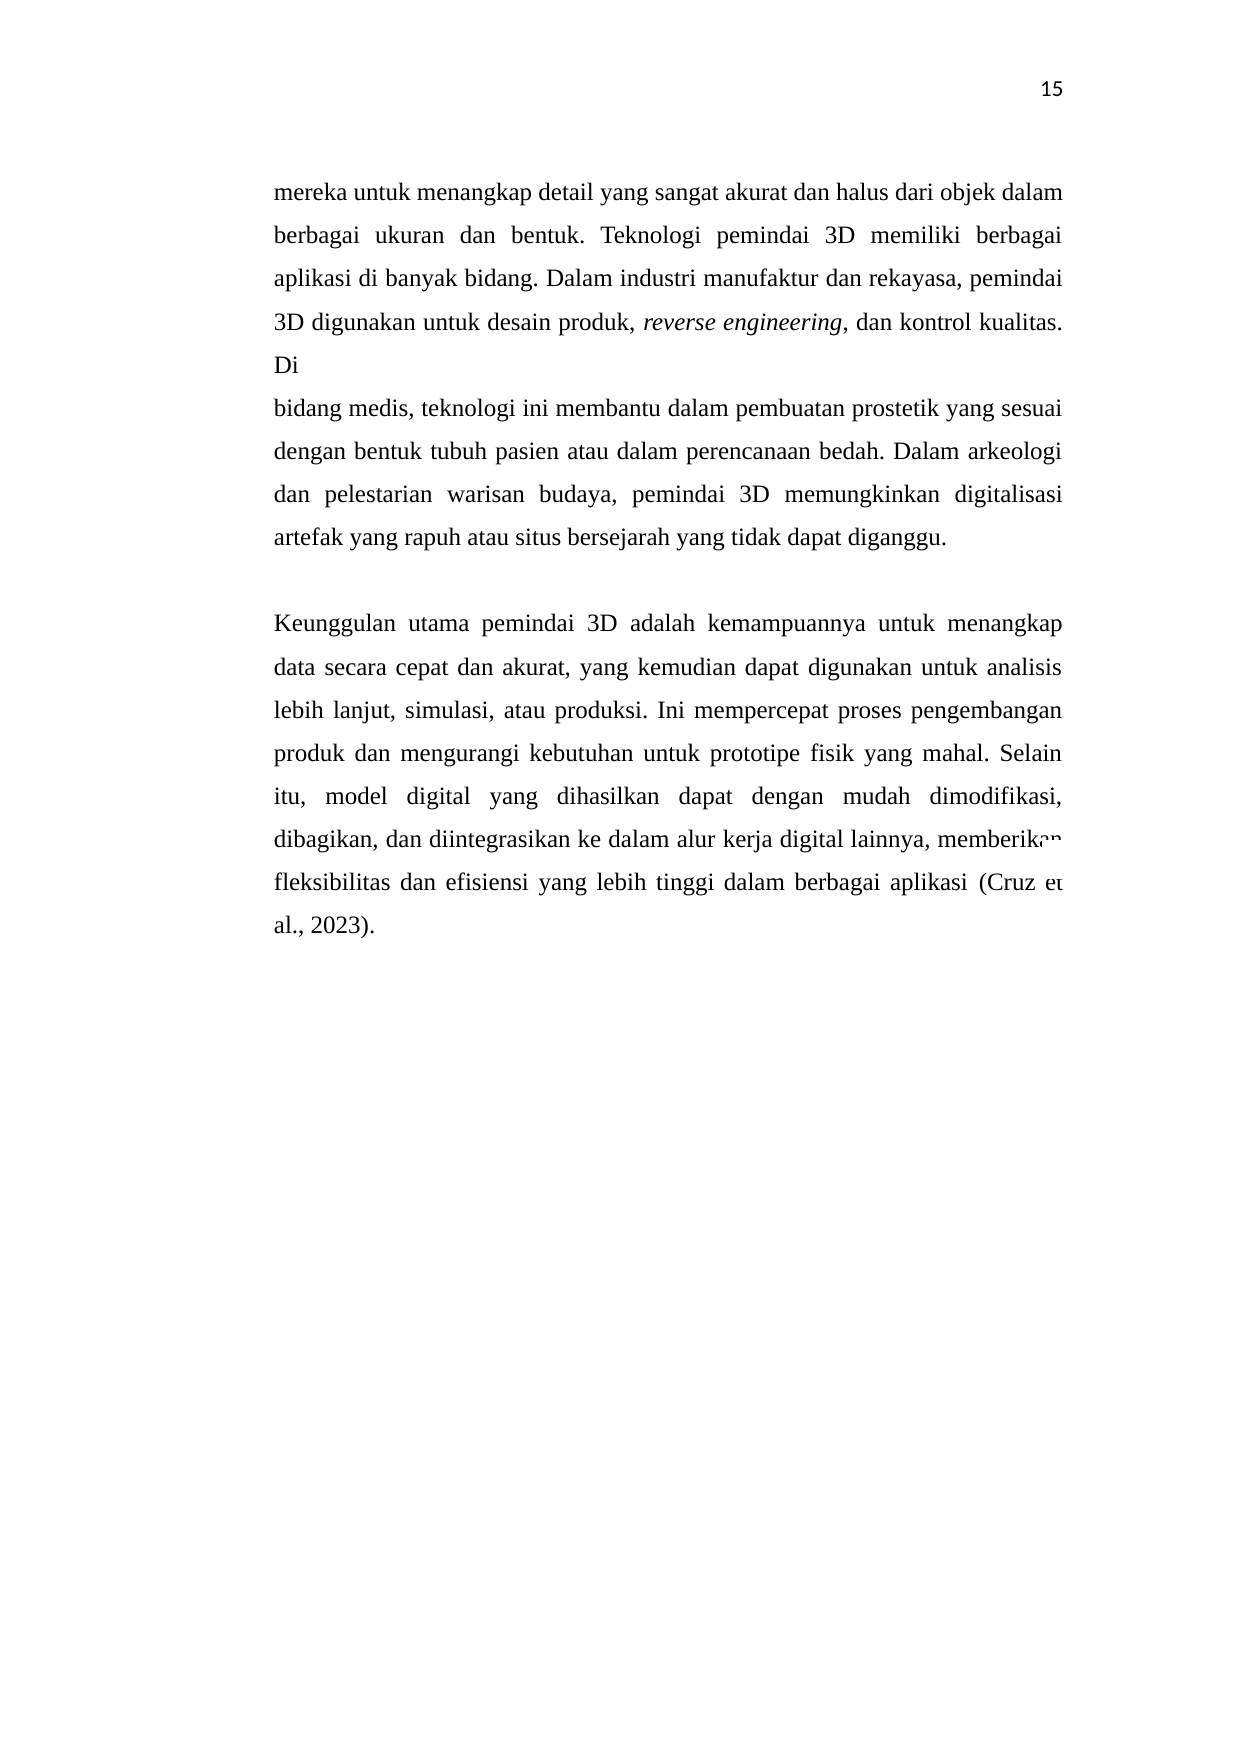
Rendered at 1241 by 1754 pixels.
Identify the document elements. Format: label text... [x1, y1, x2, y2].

text Keunggulan utama pemindai 3D adalah kemampuannya untuk menangkap data secara cepat dan akurat, yang kemudian dapat digunakan untuk analisis lebih lanjut, simulasi, atau produksi. Ini mempercepat proses pengembangan produk dan mengurangi kebutuhan untuk prototipe fisik yang mahal. Selain itu, model digital yang dihasilkan dapat dengan mudah dimodifikasi, dibagikan, dan diintegrasikan ke dalam alur kerja digital lainnya, memberikan fleksibilitas dan efisiensi yang lebih tinggi dalam berbagai aplikasi (Cruz et al., 2023). [274, 608, 1063, 939]
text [274, 177, 1063, 551]
